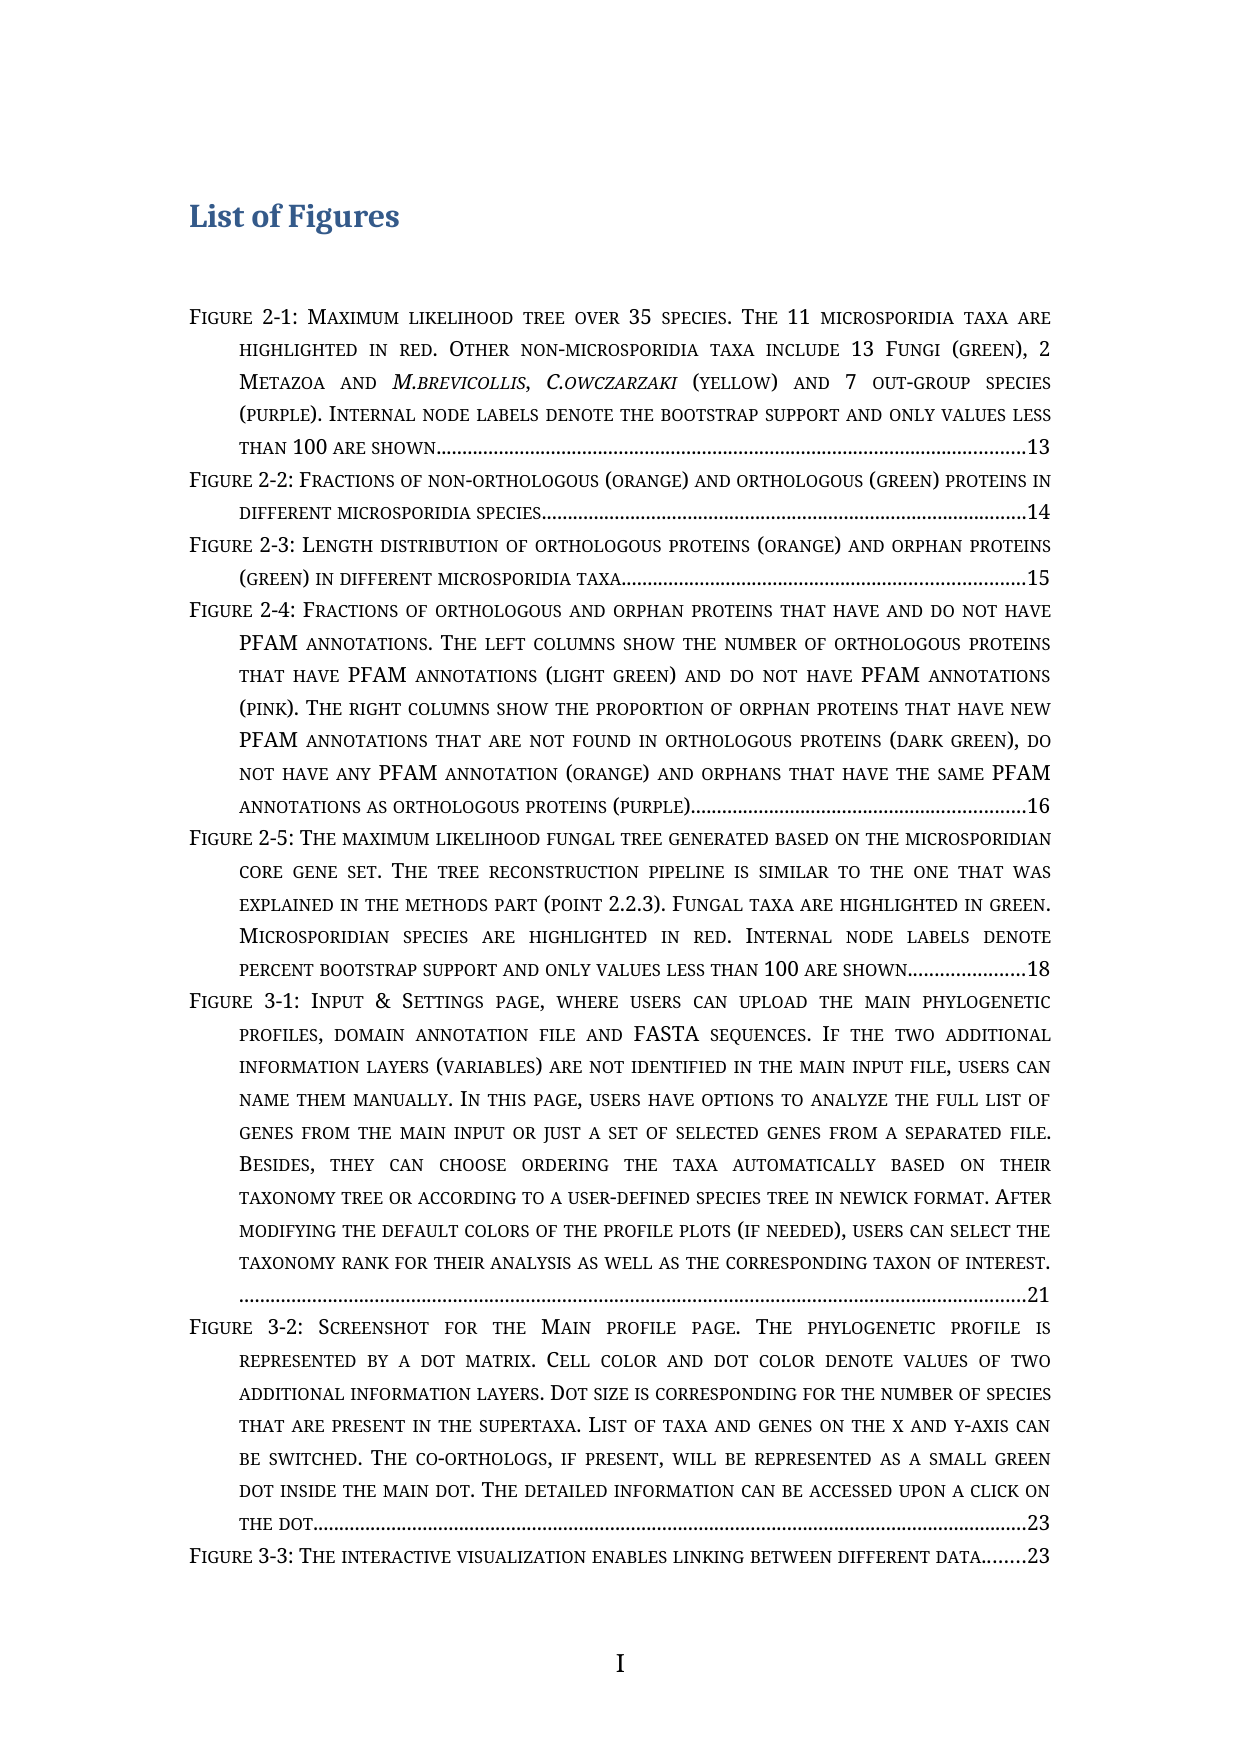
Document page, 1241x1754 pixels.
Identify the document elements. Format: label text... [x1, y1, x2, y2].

text Figure 3-3: The interactive visualization enables linking between different data. 23 [189, 1541, 1051, 1569]
text Figure 2-2: Fractions of non-orthologous (orange) and orthologous (green) proteins in different microsporidia species. 14 [189, 465, 1051, 526]
text Figure 2-4: Fractions of orthologous and orphan proteins that have and do not have PFAM annotations. The left columns show the number of orthologous proteins that have PFAM annotations (light green) and do not have PFAM annotations (pink). The right columns show the proportion of orphan proteins that have new PFAM annotations that are not found in orthologous proteins (dark green), do not have any PFAM annotation (orange) and orphans that have the same PFAM annotations as orthologous proteins (purple). 16 [189, 595, 1051, 819]
text Figure 3-2: Screenshot for the Main profile page. The phylogenetic profile is represented by a dot matrix. Cell color and dot color denote values of two additional information layers. Dot size is corresponding for the number of species that are present in the supertaxa. List of taxa and genes on the x and y-axis can be switched. The co-orthologs, if present, will be represented as a small green dot inside the main dot. The detailed information can be accessed upon a click on the dot. 23 [189, 1312, 1051, 1537]
text Figure 2-1: Maximum likelihood tree over 35 species. The 11 microsporidia taxa are highlighted in red. Other non-microsporidia taxa include 13 Fungi (green), 2 Metazoa and M.brevicollis, C.owczarzaki (yellow) and 7 out-group species (purple). Internal node labels denote the bootstrap support and only values less than 100 are shown. 13 [189, 302, 1051, 461]
text Figure 2-3: Length distribution of orthologous proteins (orange) and orphan proteins (green) in different microsporidia taxa. 15 [189, 530, 1051, 591]
text Figure 2-5: The maximum likelihood fungal tree generated based on the microsporidian core gene set. The tree reconstruction pipeline is similar to the one that was explained in the methods part (point 2.2.3). Fungal taxa are highlighted in green. Microsporidian species are highlighted in red. Internal node labels denote percent bootstrap support and only values less than 100 are shown. 18 [189, 823, 1051, 982]
text Figure 3-1: Input & Settings page, where users can upload the main phylogenetic profiles, domain annotation file and FASTA sequences. If the two additional information layers (variables) are not identified in the main input file, users can name them manually. In this page, users have options to analyze the full list of genes from the main input or just a set of selected genes from a separated file. Besides, they can choose ordering the taxa automatically based on their taxonomy tree or according to a user-defined species tree in newick format. After modifying the default colors of the profile plots (if needed), users can select the taxonomy rank for their analysis as well as the corresponding taxon of interest. 21 [189, 986, 1051, 1308]
subtitle List of Figures [189, 198, 1051, 236]
